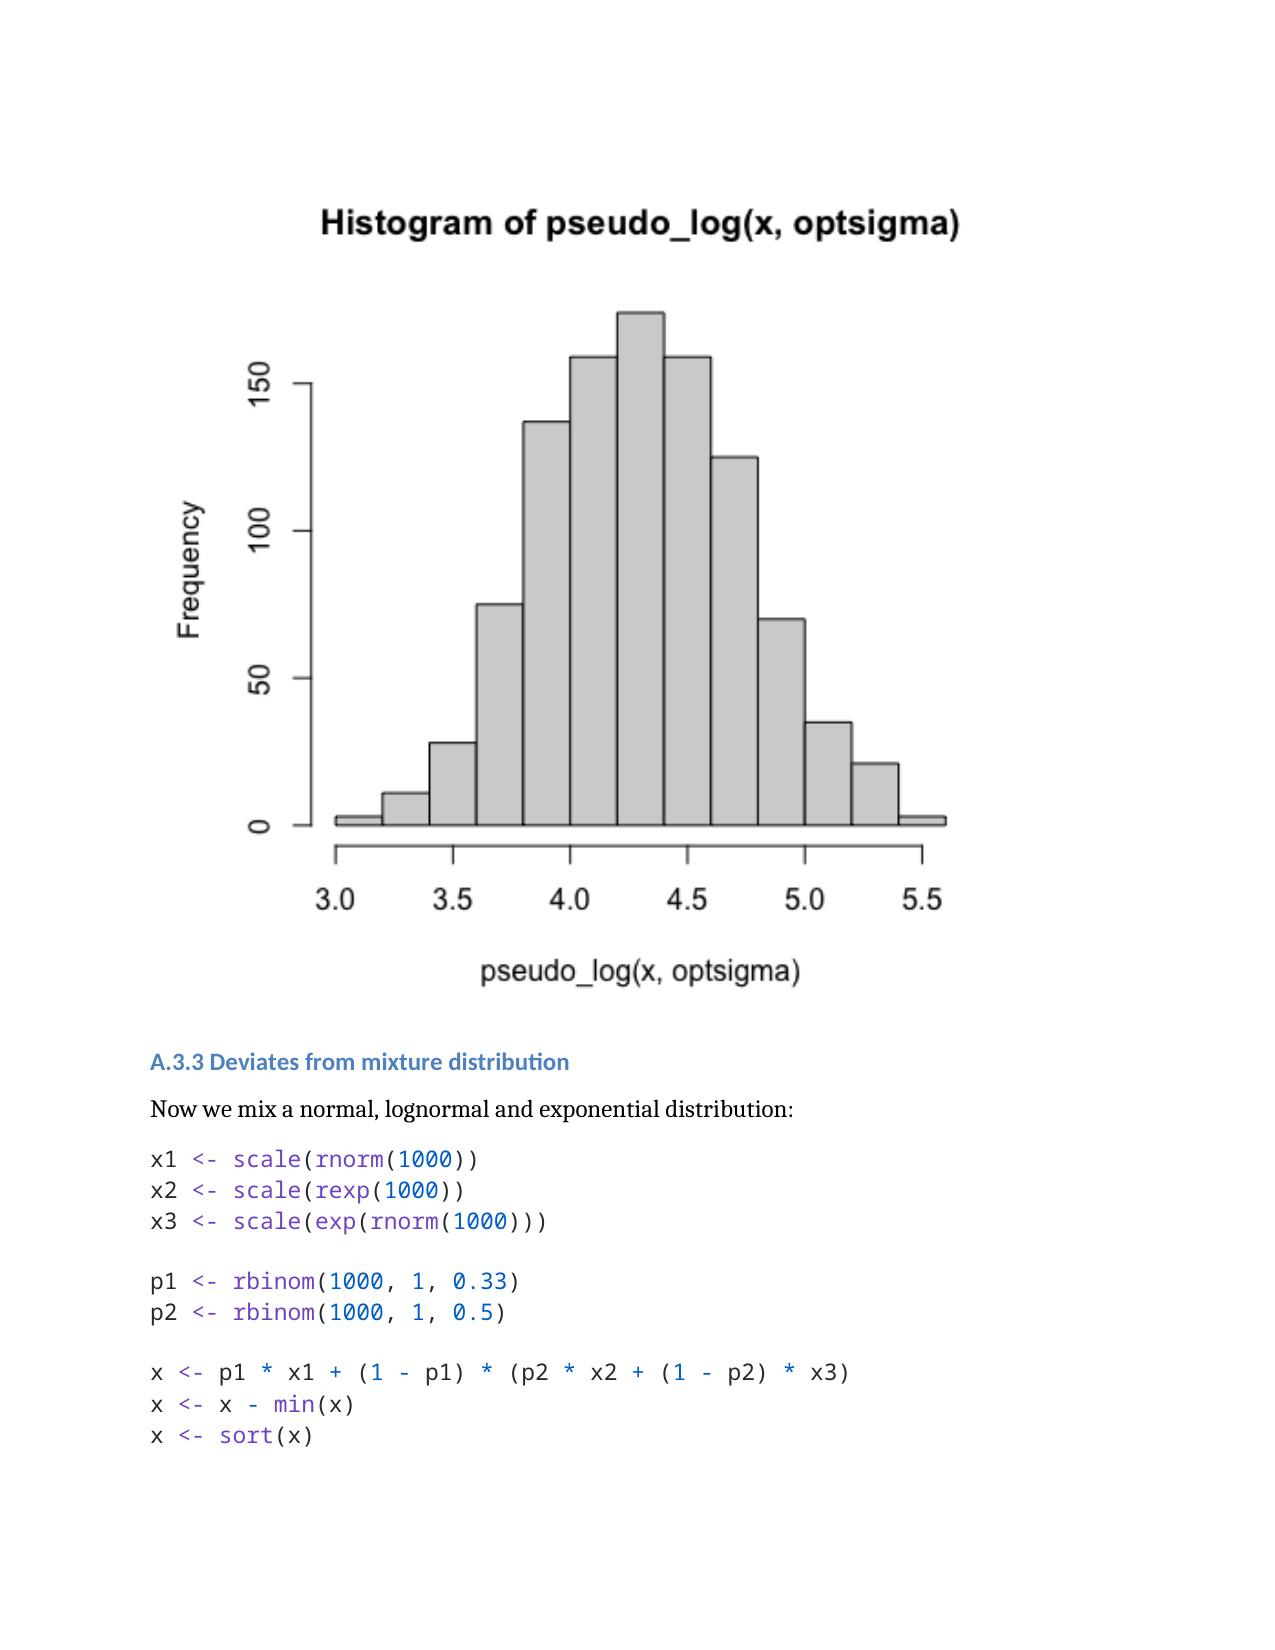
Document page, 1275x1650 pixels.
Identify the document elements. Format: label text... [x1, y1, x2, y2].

text Now we mix a normal, lognormal and exponential distribution: [150, 1095, 1125, 1124]
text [150, 1143, 1125, 1450]
subtitle A.3.3 Deviates from mixture distribution [150, 1046, 1125, 1076]
picture [168, 150, 1044, 1025]
